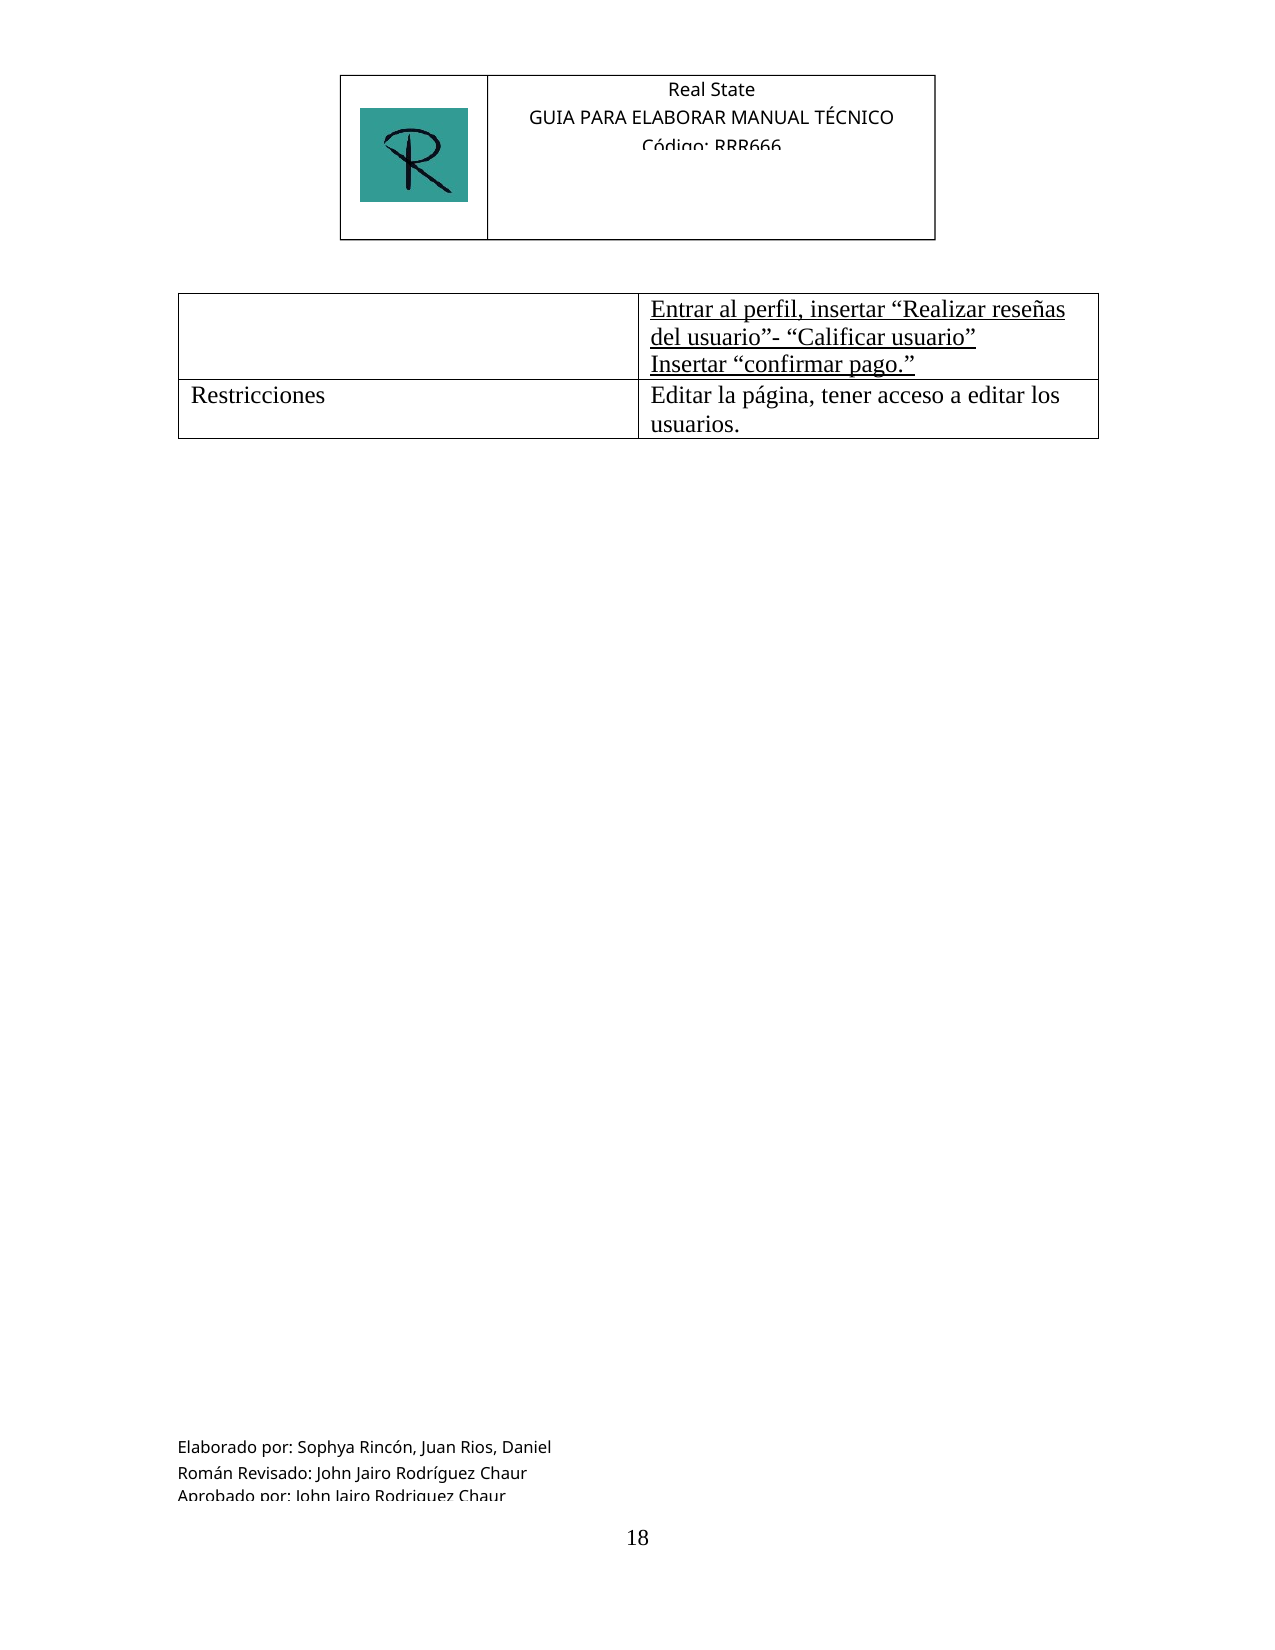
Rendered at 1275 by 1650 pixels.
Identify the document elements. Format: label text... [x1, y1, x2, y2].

table_header Entrar al perfil, insertar “Realizar reseñas del usuario”- “Calificar usuario” Insertar “confirmar pago.” [639, 294, 1098, 379]
picture [360, 108, 468, 202]
table_cell Editar la página, tener acceso a editar los usuarios. [639, 380, 1098, 437]
table_header [179, 294, 638, 379]
table_cell Restricciones [179, 380, 638, 437]
